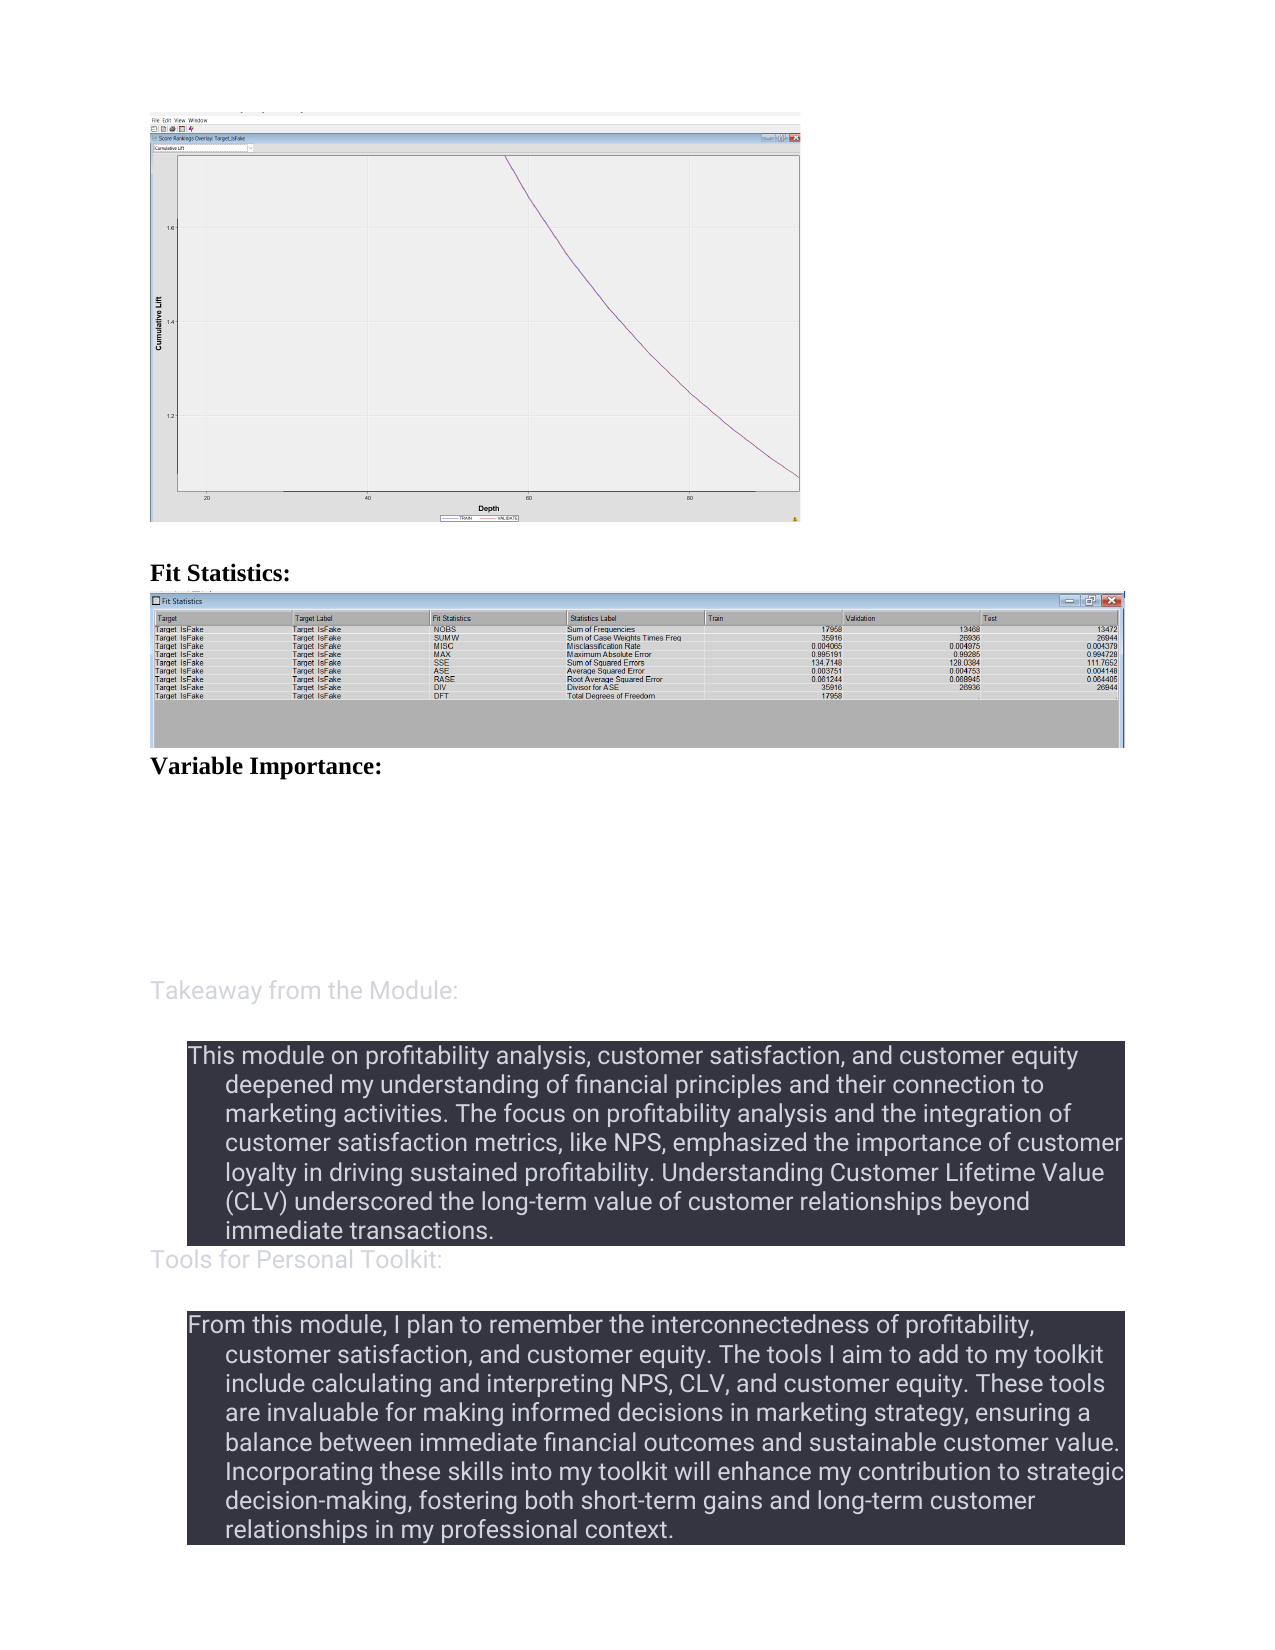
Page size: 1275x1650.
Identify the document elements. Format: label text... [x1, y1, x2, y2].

picture [150, 591, 1125, 748]
text Fit Statistics: [150, 558, 1125, 587]
text Variable Importance: [150, 751, 1125, 780]
picture [150, 112, 801, 522]
